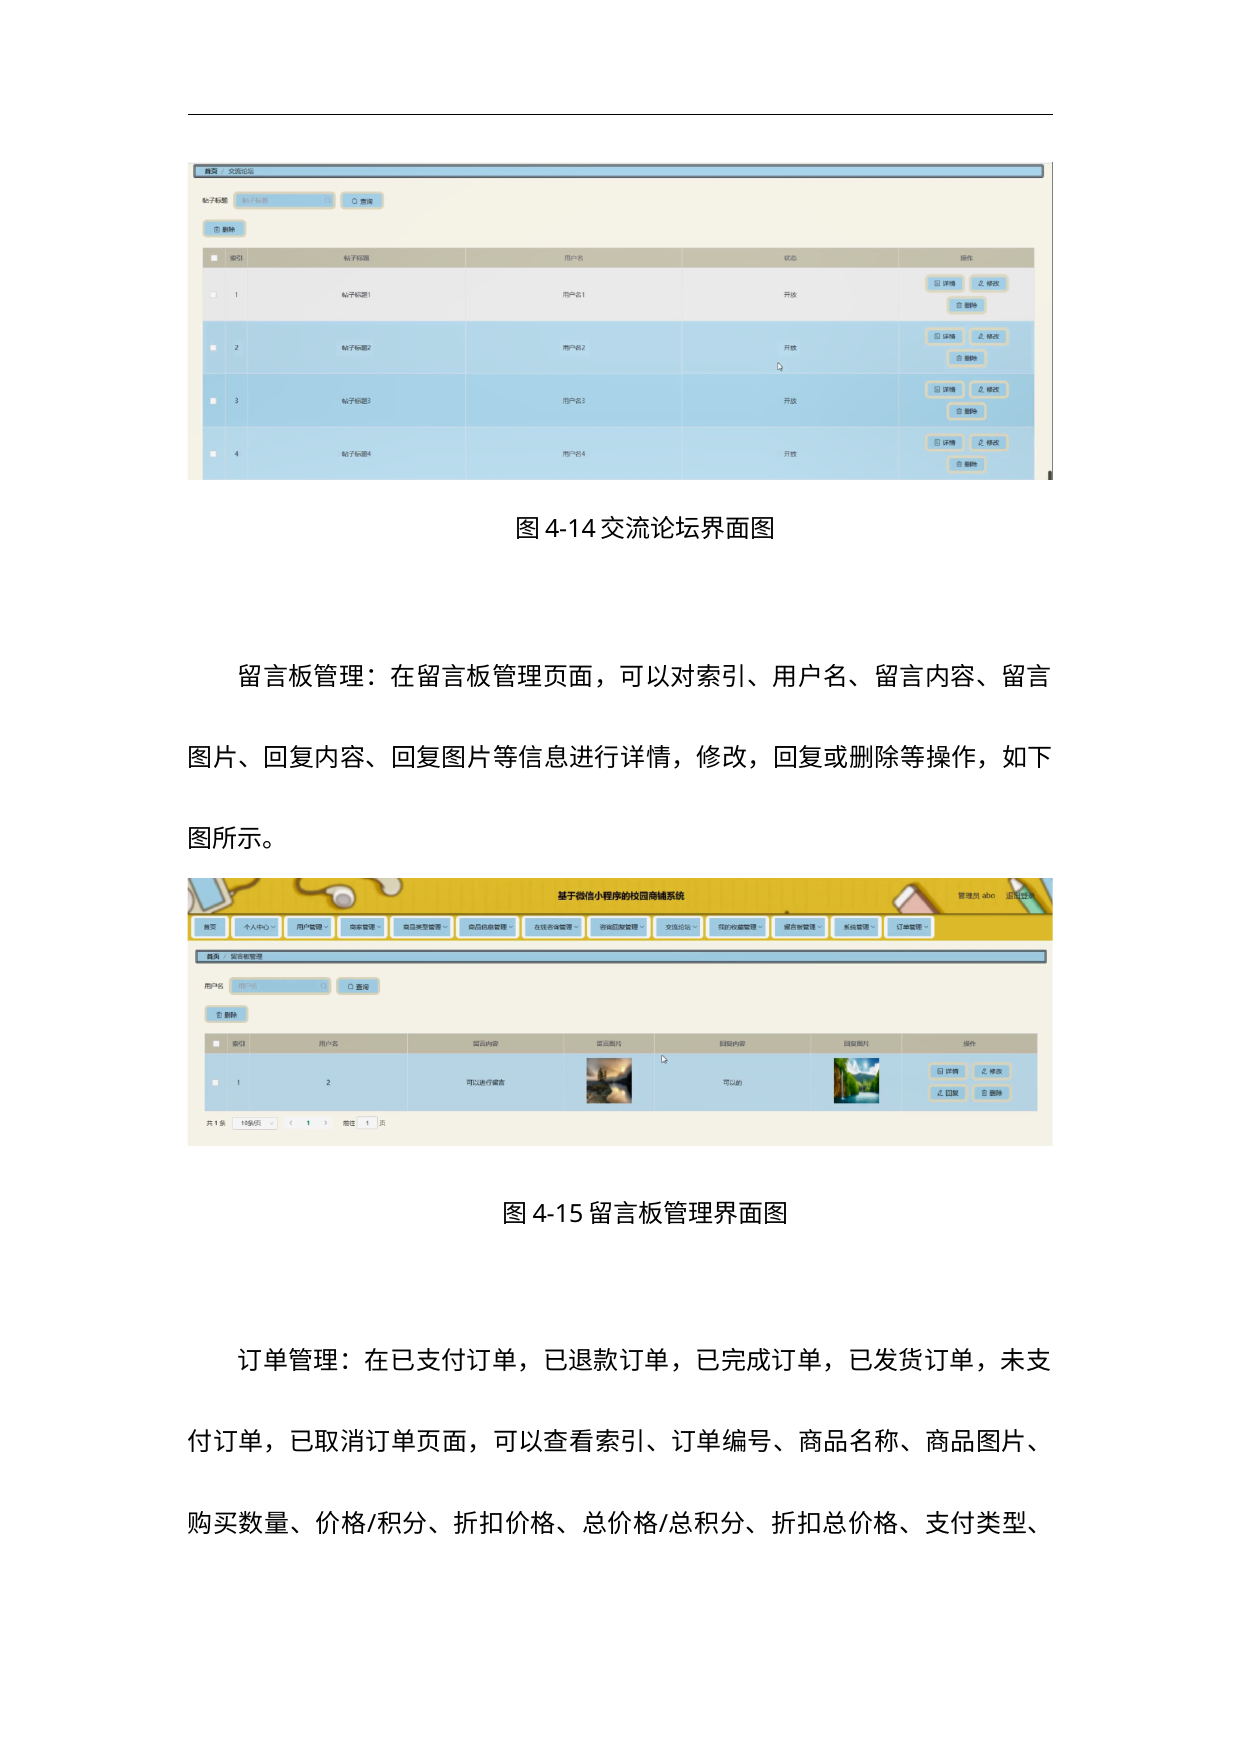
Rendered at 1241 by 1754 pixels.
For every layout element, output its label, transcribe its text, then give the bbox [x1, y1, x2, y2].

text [187, 1326, 1053, 1554]
text 留言板管理：在留言板管理页面，可以对索引、用户名、留言内容、留言图片、回复内容、回复图片等信息进行详情，修改，回复或删除等操作，如下图所示。 [187, 642, 1053, 869]
text 图4-15留言板管理界面图 [187, 1179, 1053, 1244]
picture [187, 878, 1053, 1146]
text 图4-14交流论坛界面图 [187, 494, 1053, 559]
picture [187, 162, 1053, 480]
